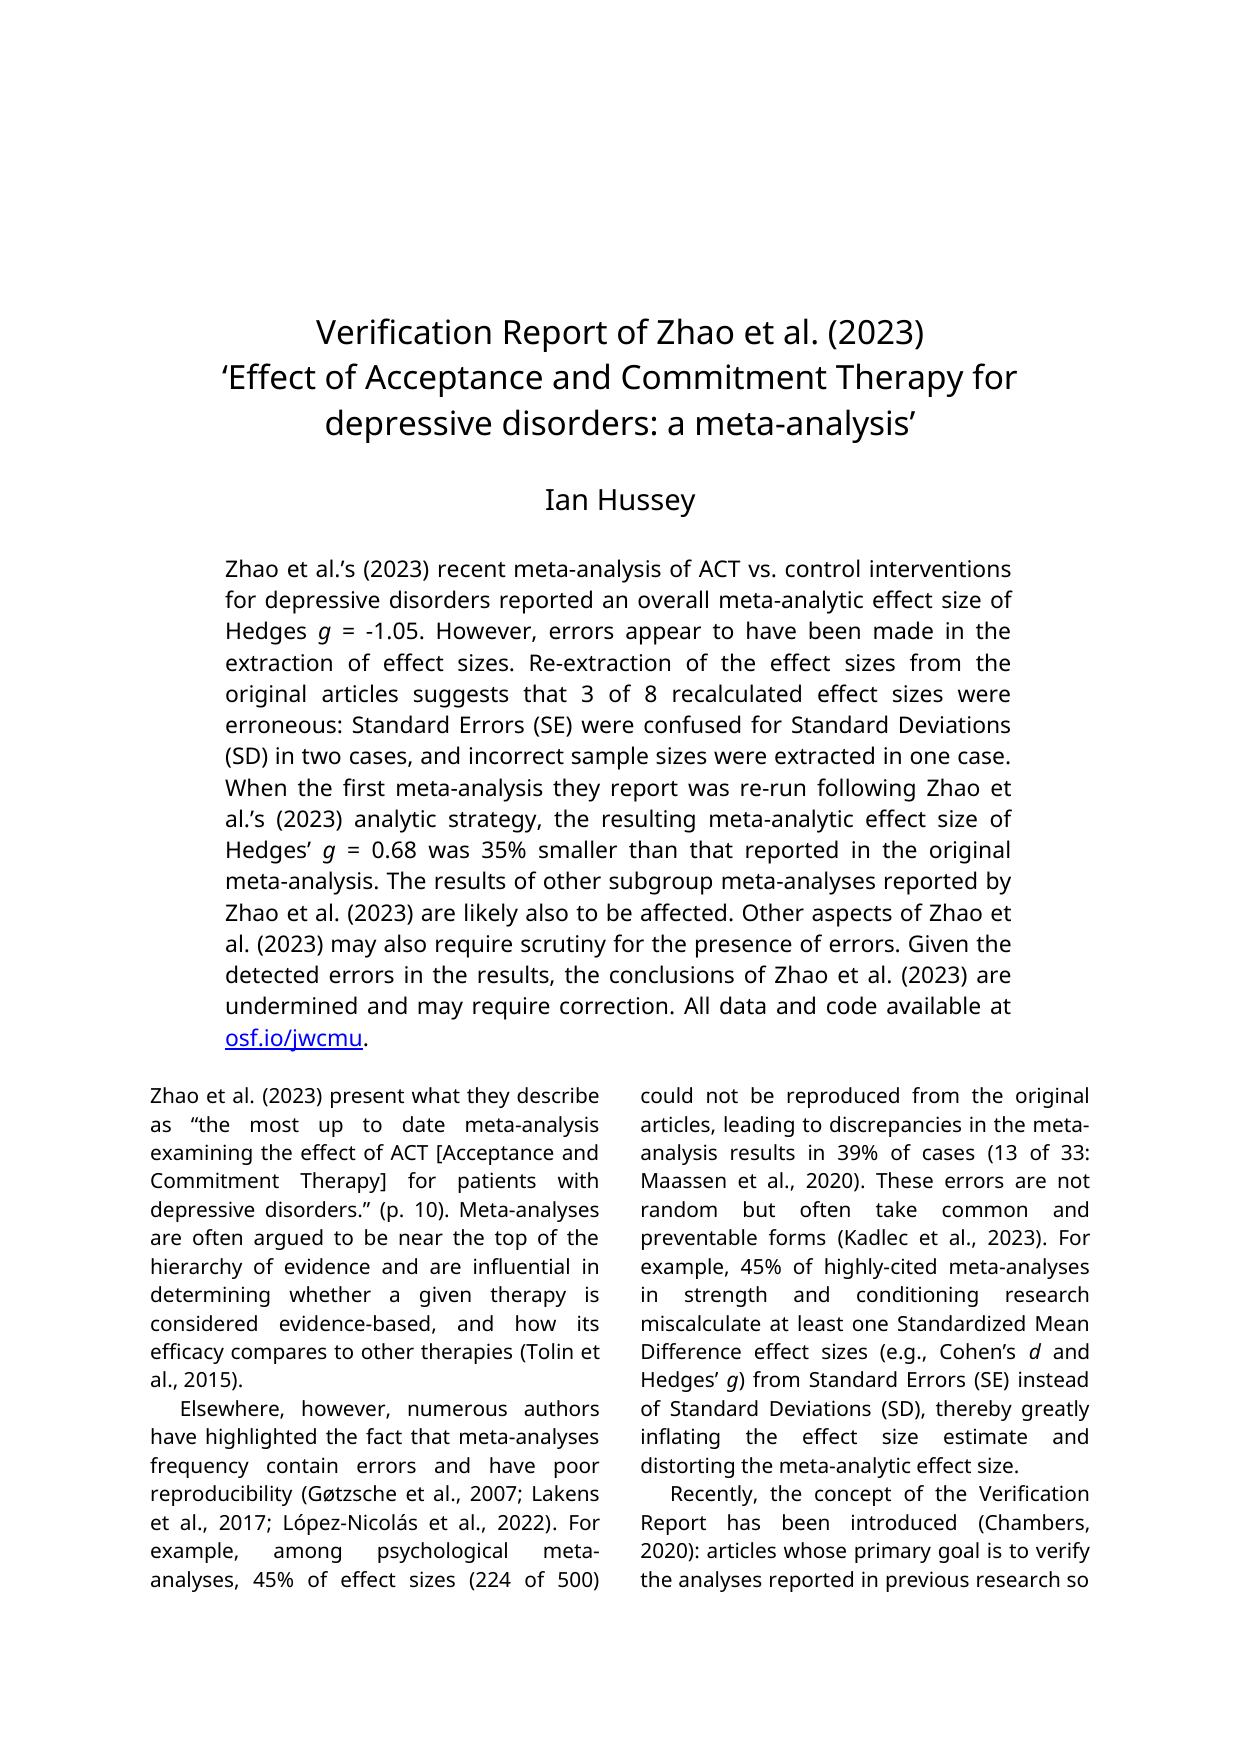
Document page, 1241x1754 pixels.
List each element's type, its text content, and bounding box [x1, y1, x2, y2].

text Zhao et al. (2023) present what they describe as “the most up to date meta-analysis examining the effect of ACT [Acceptance and Commitment Therapy] for patients with depressive disorders.” (p. 10). Meta-analyses are often argued to be near the top of the hierarchy of evidence and are influential in determining whether a given therapy is considered evidence-based, and how its efficacy compares to other therapies (Tolin et al., 2015). [150, 1081, 600, 1394]
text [640, 1479, 1090, 1593]
text Zhao et al.’s (2023) recent meta-analysis of ACT vs. control interventions for depressive disorders reported an overall meta-analytic effect size of Hedges g = -1.05. However, errors appear to have been made in the extraction of effect sizes. Re-extraction of the effect sizes from the original articles suggests that 3 of 8 recalculated effect sizes were erroneous: Standard Errors (SE) were confused for Standard Deviations (SD) in two cases, and incorrect sample sizes were extracted in one case. When the first meta-analysis they report was re-run following Zhao et al.’s (2023) analytic strategy, the resulting meta-analytic effect size of Hedges’ g = 0.68 was 35% smaller than that reported in the original meta-analysis. The results of other subgroup meta-analyses reported by Zhao et al. (2023) are likely also to be affected. Other aspects of Zhao et al. (2023) may also require scrutiny for the presence of errors. Given the detected errors in the results, the conclusions of Zhao et al. (2023) are undermined and may require correction. All data and code available at osf.io/jwcmu. [225, 553, 1012, 1053]
text Elsewhere, however, numerous authors have highlighted the fact that meta-analyses frequency contain errors and have poor reproducibility (Gøtzsche et al., 2007; Lakens et al., 2017; López-Nicolás et al., 2022). For example, among psychological meta-analyses, 45% of effect sizes (224 of 500) could not be reproduced from the original articles, leading to discrepancies in the meta-analysis results in 39% of cases (13 of 33: Maassen et al., 2020). These errors are not random but often take common and preventable forms (Kadlec et al., 2023). For example, 45% of highly-cited meta-analyses in strength and conditioning research miscalculate at least one Standardized Mean Difference effect sizes (e.g., Cohen’s d and Hedges’ g) from Standard Errors (SE) instead of Standard Deviations (SD), thereby greatly inflating the effect size estimate and distorting the meta-analytic effect size. [640, 1081, 1090, 1479]
title Verification Report of Zhao et al. (2023) [150, 309, 1090, 354]
text Elsewhere, however, numerous authors have highlighted the fact that meta-analyses frequency contain errors and have poor reproducibility (Gøtzsche et al., 2007; Lakens et al., 2017; López-Nicolás et al., 2022). For example, among psychological meta-analyses, 45% of effect sizes (224 of 500) could not be reproduced from the original articles, leading to discrepancies in the meta-analysis results in 39% of cases (13 of 33: Maassen et al., 2020). These errors are not random but often take common and preventable forms (Kadlec et al., 2023). For example, 45% of highly-cited meta-analyses in strength and conditioning research miscalculate at least one Standardized Mean Difference effect sizes (e.g., Cohen’s d and Hedges’ g) from Standard Errors (SE) instead of Standard Deviations (SD), thereby greatly inflating the effect size estimate and distorting the meta-analytic effect size. [150, 1394, 600, 1593]
title ‘Effect of Acceptance and Commitment Therapy for depressive disorders: a meta-analysis’ [150, 354, 1090, 445]
text Ian Hussey [150, 479, 1090, 519]
